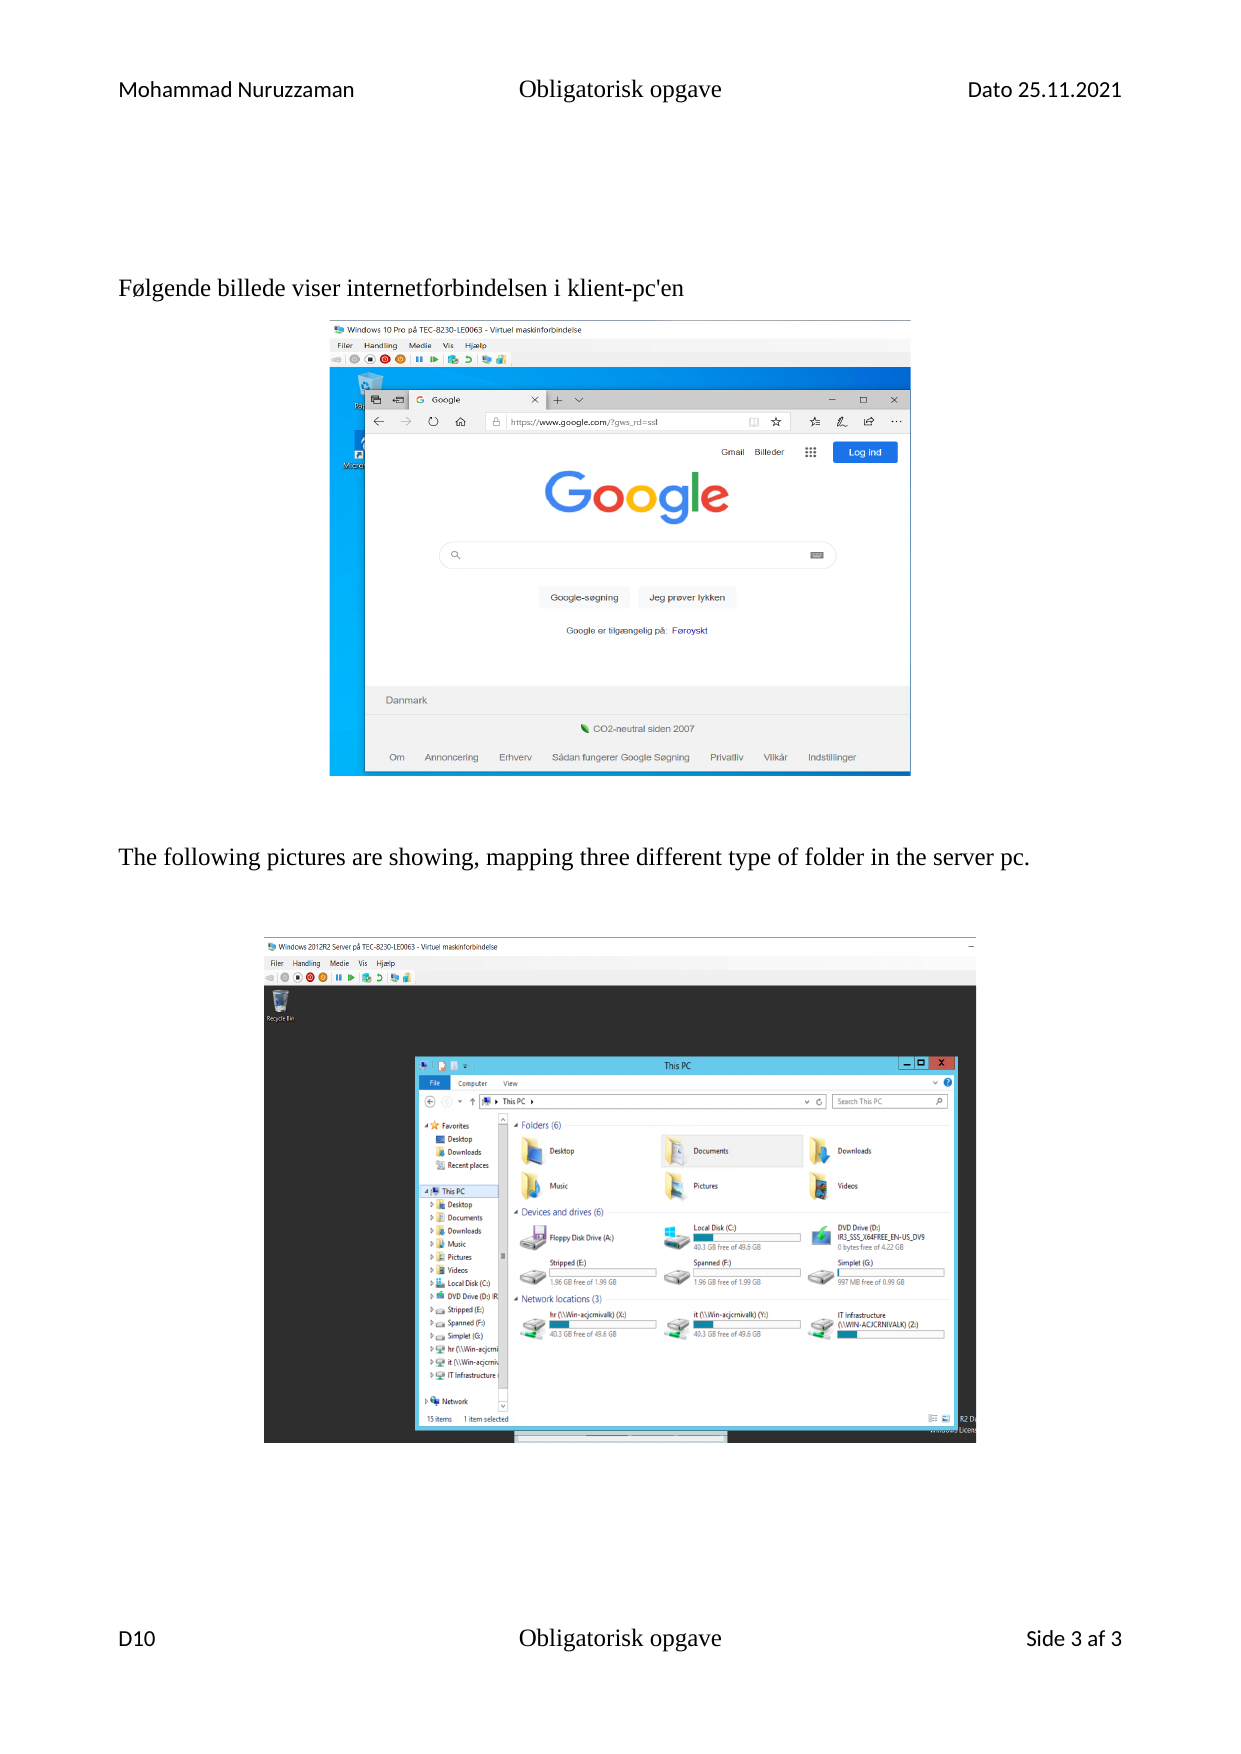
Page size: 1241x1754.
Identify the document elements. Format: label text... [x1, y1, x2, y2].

picture [480, 369, 488, 375]
picture [329, 320, 911, 776]
picture [264, 937, 977, 1443]
text The following pictures are showing, mapping three different type of folder in the server pc. [118, 842, 1122, 871]
text Følgende billede viser internetforbindelsen i klient-pc'en [118, 273, 1122, 301]
